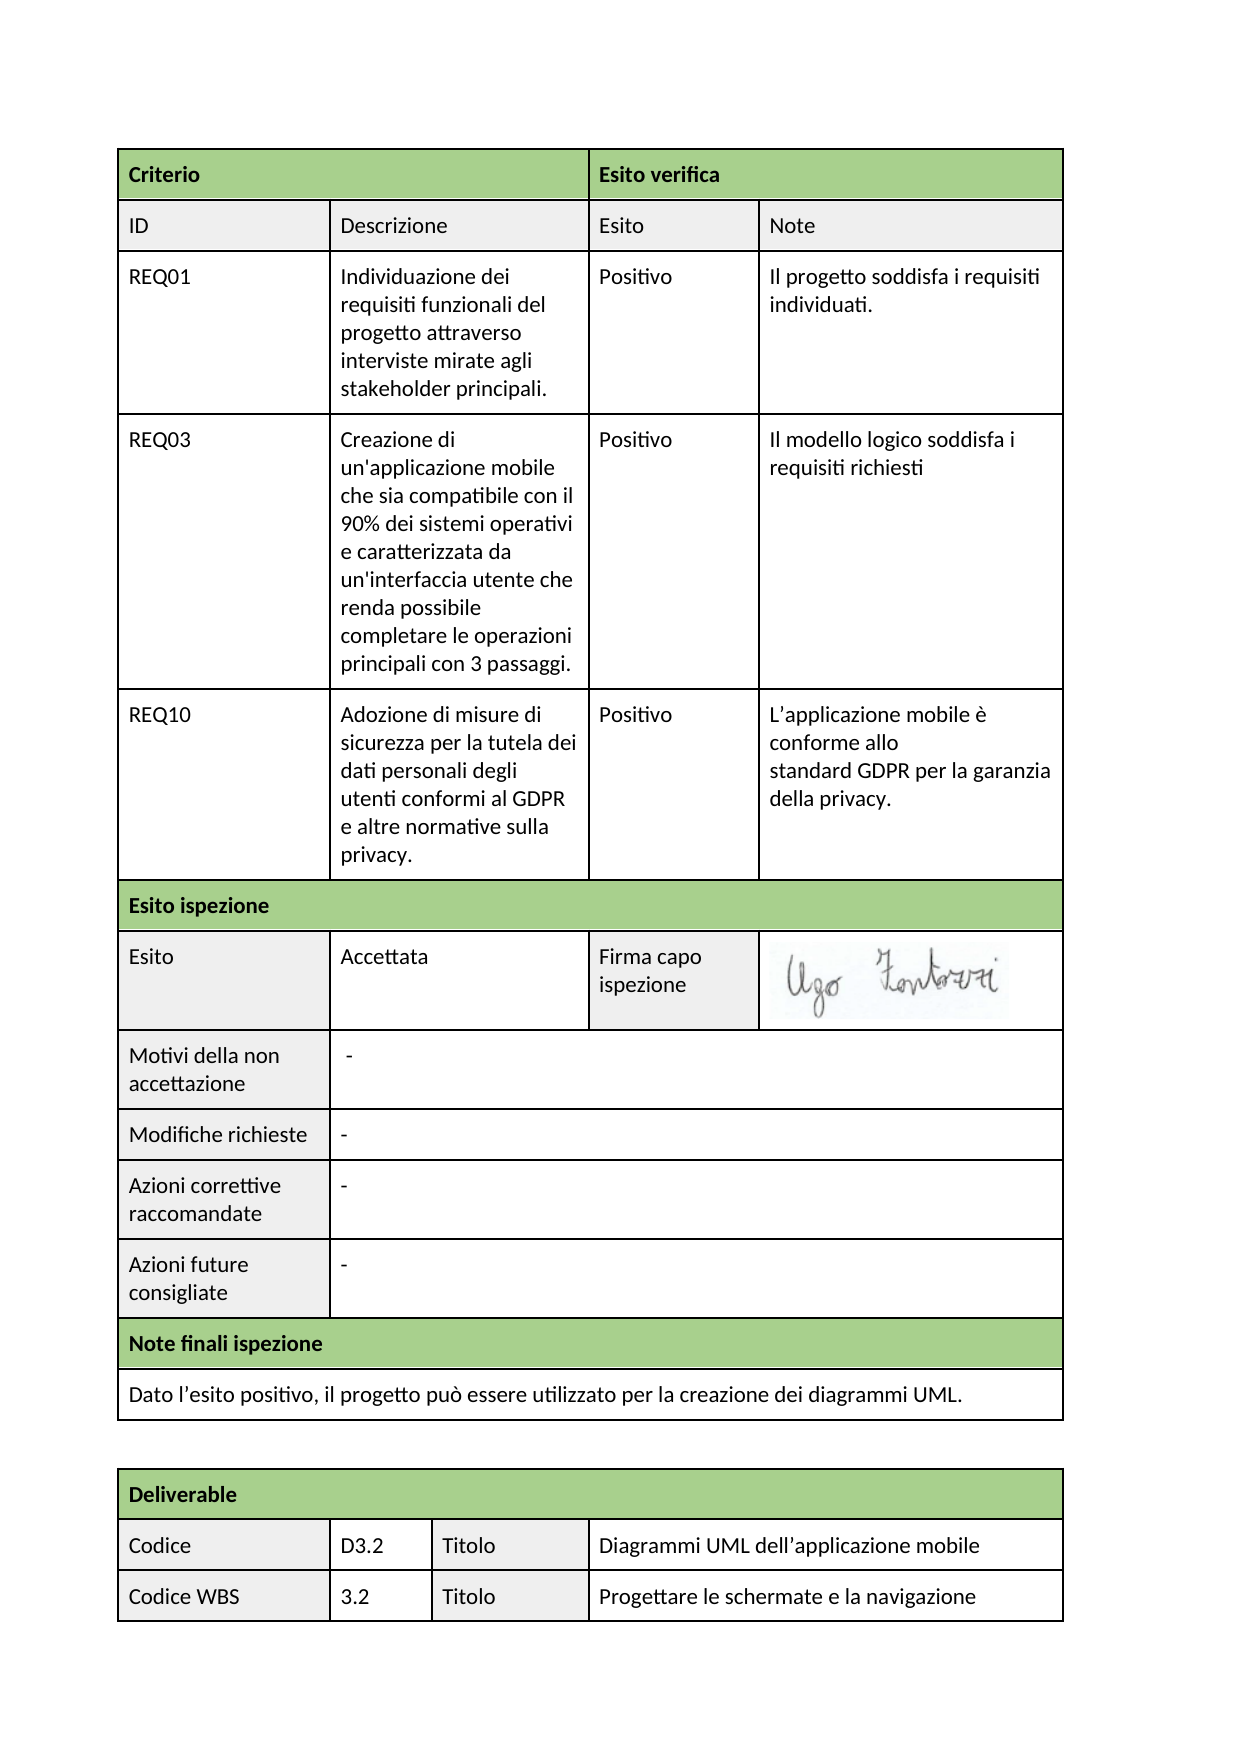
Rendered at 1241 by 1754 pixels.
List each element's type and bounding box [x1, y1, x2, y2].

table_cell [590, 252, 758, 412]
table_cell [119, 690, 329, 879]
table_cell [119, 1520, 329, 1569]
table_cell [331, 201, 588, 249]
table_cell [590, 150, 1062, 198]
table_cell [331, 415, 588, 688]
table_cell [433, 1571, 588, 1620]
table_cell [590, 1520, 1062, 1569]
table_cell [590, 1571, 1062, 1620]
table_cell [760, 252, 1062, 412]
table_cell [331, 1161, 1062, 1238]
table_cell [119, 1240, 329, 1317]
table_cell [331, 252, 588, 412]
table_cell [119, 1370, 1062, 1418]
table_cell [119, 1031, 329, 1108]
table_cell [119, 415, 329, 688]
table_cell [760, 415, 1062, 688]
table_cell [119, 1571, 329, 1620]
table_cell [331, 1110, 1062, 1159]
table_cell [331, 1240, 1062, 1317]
picture [769, 942, 1010, 1019]
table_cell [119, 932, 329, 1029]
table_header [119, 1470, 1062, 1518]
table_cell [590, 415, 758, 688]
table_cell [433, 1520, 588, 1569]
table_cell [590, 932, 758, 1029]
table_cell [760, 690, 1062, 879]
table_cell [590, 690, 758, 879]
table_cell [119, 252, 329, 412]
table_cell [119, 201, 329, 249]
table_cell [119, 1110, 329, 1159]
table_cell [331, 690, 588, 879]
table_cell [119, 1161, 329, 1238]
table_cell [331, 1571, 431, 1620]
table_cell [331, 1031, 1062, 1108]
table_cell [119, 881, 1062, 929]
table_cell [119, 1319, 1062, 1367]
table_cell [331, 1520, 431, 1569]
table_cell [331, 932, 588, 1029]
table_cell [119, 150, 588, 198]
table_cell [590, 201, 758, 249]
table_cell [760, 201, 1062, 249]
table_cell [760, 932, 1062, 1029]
